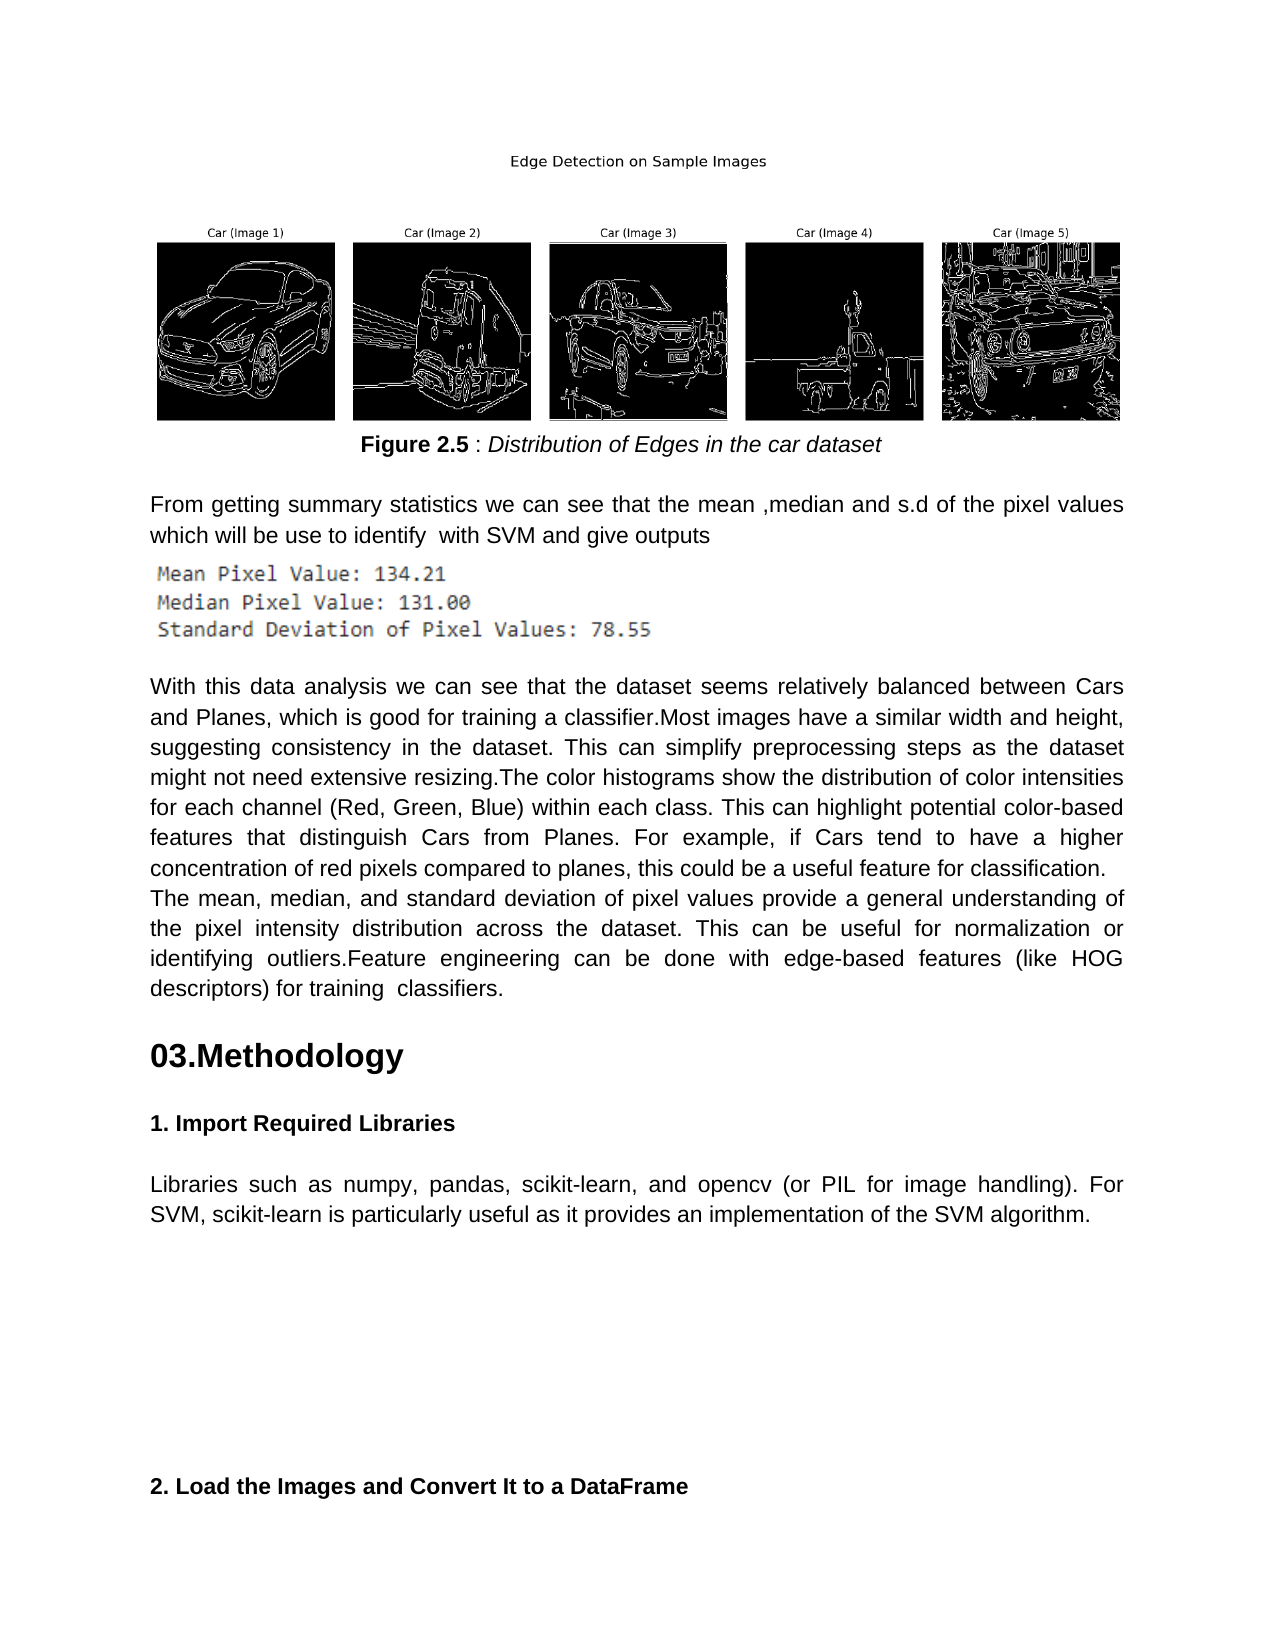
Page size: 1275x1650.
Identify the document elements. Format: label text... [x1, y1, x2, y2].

text 03.Methodology [150, 1036, 1125, 1074]
text 2. Load the Images and Convert It to a DataFrame [150, 1473, 1125, 1499]
text With this data analysis we can see that the dataset seems relatively balanced between Cars and Planes, which is good for training a classifier.Most images have a similar width and height, suggesting consistency in the dataset. This can simplify preprocessing steps as the dataset might not need extensive resizing.The color histograms show the distribution of color intensities for each channel (Red, Green, Blue) within each class. This can highlight potential color-based features that distinguish Cars from Planes. For example, if Cars tend to have a higher concentration of red pixels compared to planes, this could be a useful feature for classification. [150, 673, 1125, 881]
text Figure 2.5 : Distribution of Edges in the car dataset [150, 431, 1125, 457]
text The mean, median, and standard deviation of pixel values provide a general understanding of the pixel intensity distribution across the dataset. This can be useful for normalization or identifying outliers.Feature engineering can be done with edge-based features (like HOG descriptors) for training classifiers. [150, 885, 1125, 1002]
text From getting summary statistics we can see that the mean ,median and s.d of the pixel values which will be use to identify with SVM and give outputs [150, 491, 1125, 548]
text Libraries such as numpy, pandas, scikit-learn, and opencv (or PIL for image handling). For SVM, scikit-learn is particularly useful as it provides an implementation of the SVM algorithm. [150, 1171, 1125, 1227]
text 1. Import Required Libraries [150, 1110, 1125, 1137]
picture [150, 551, 666, 640]
picture [150, 150, 1125, 427]
